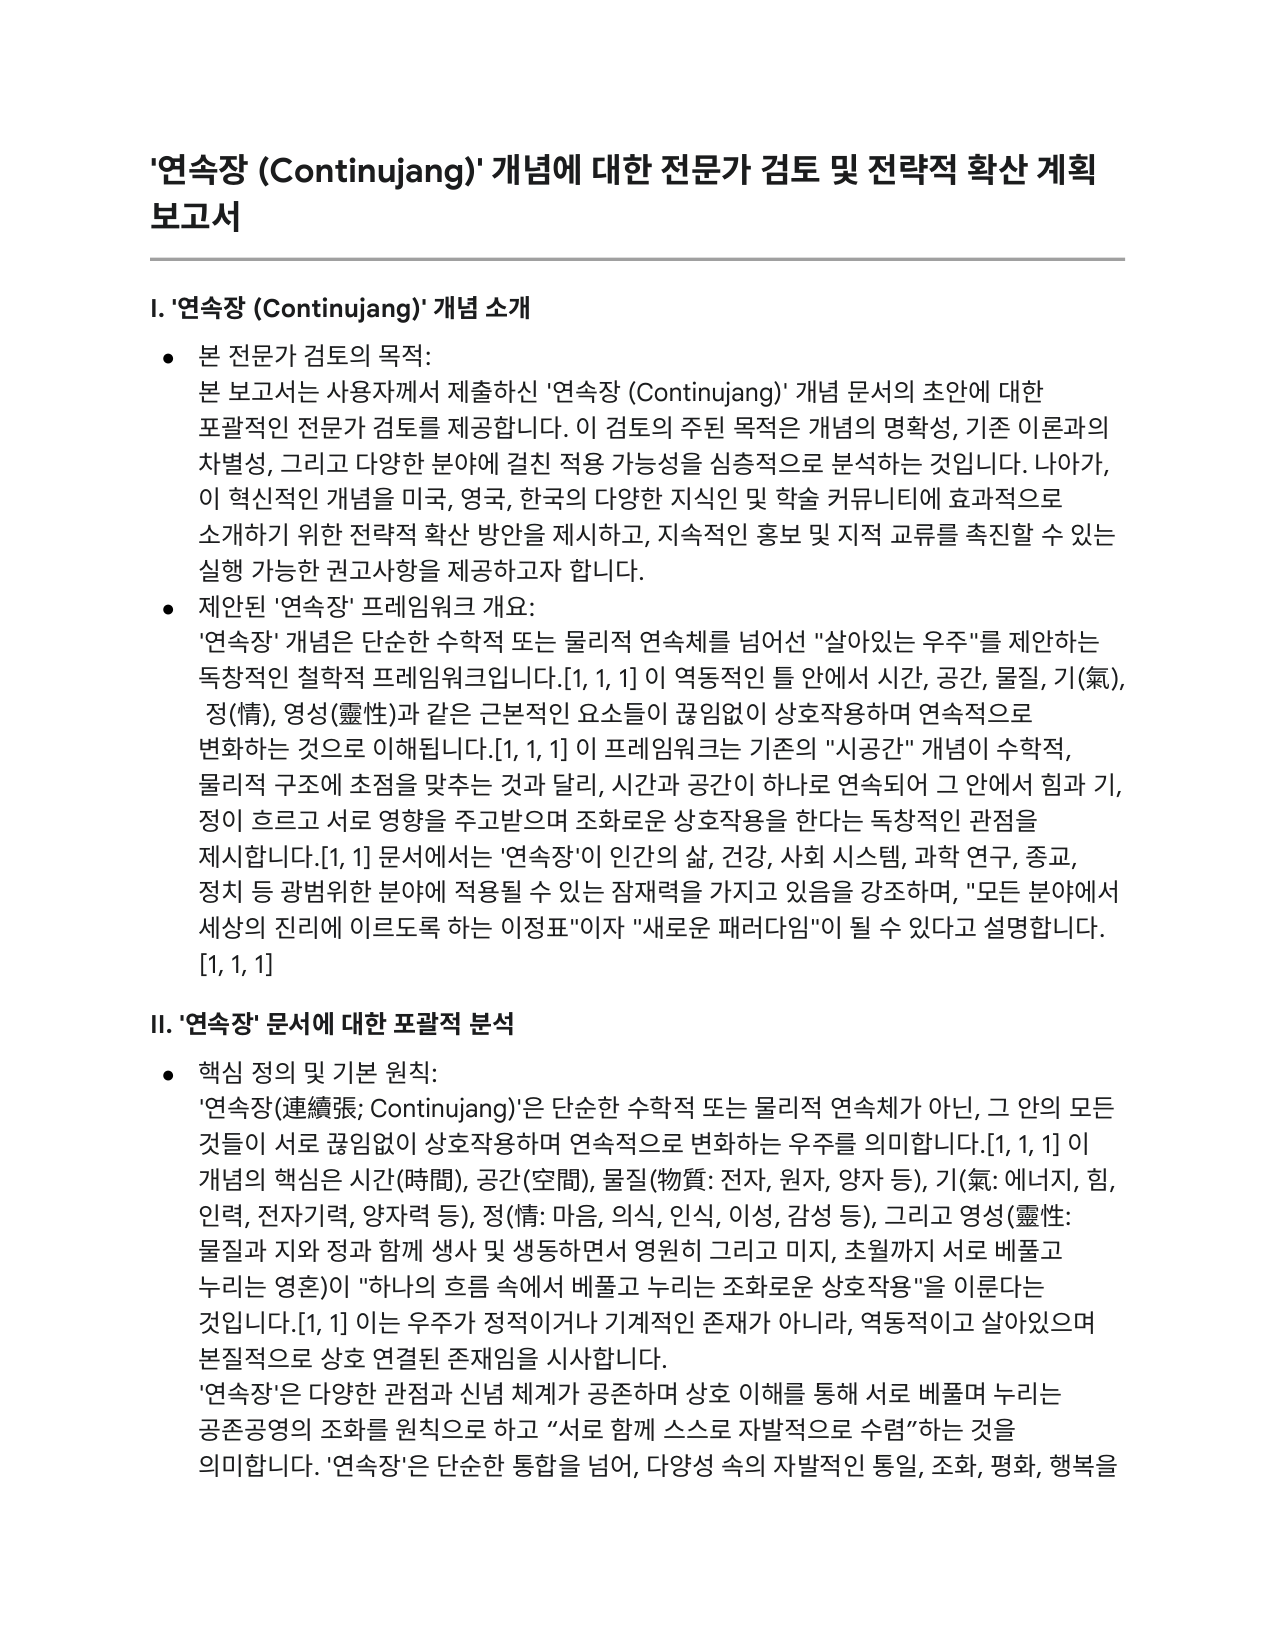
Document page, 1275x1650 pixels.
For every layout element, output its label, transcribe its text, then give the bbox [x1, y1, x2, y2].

text II. '연속장' 문서에 대한 포괄적 분석 [150, 1010, 1125, 1041]
text I. '연속장 (Continujang)' 개념 소개 [150, 261, 1125, 325]
list 제안된 '연속장' 프레임워크 개요: '연속장' 개념은 단순한 수학적 또는 물리적 연속체를 넘어선 "살아있는 우주"를 제안하는 독창적인 철학적 프레임워크입니다.[1, 1, 1] 이 역동적인 틀 안에서 시간, 공간, 물질, 기(氣), 정(情), 영성(靈性)과 같은 근본적인 요소들이 끊임없이 상호작용하며 연속적으로 변화하는 것으로 이해됩니다.[1, 1, 1] 이 프레임워크는 기존의 "시공간" 개념이 수학적, 물리적 구조에 초점을 맞추는 것과 달리, 시간과 공간이 하나로 연속되어 그 안에서 힘과 기, 정이 흐르고 서로 영향을 주고받으며 조화로운 상호작용을 한다는 독창적인 관점을 제시합니다.[1, 1] 문서에서는 '연속장'이 인간의 삶, 건강, 사회 시스템, 과학 연구, 종교, 정치 등 광범위한 분야에 적용될 수 있는 잠재력을 가지고 있음을 강조하며, "모든 분야에서 세상의 진리에 이르도록 하는 이정표"이자 "새로운 패러다임"이 될 수 있다고 설명합니다.[1, 1, 1] [161, 592, 1125, 980]
subtitle '연속장 (Continujang)' 개념에 대한 전문가 검토 및 전략적 확산 계획 보고서 [150, 150, 1125, 239]
list 본 전문가 검토의 목적: 본 보고서는 사용자께서 제출하신 '연속장 (Continujang)' 개념 문서의 초안에 대한 포괄적인 전문가 검토를 제공합니다. 이 검토의 주된 목적은 개념의 명확성, 기존 이론과의 차별성, 그리고 다양한 분야에 걸친 적용 가능성을 심층적으로 분석하는 것입니다. 나아가, 이 혁신적인 개념을 미국, 영국, 한국의 다양한 지식인 및 학술 커뮤니티에 효과적으로 소개하기 위한 전략적 확산 방안을 제시하고, 지속적인 홍보 및 지적 교류를 촉진할 수 있는 실행 가능한 권고사항을 제공하고자 합니다. [161, 342, 1125, 587]
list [161, 1058, 1125, 1482]
